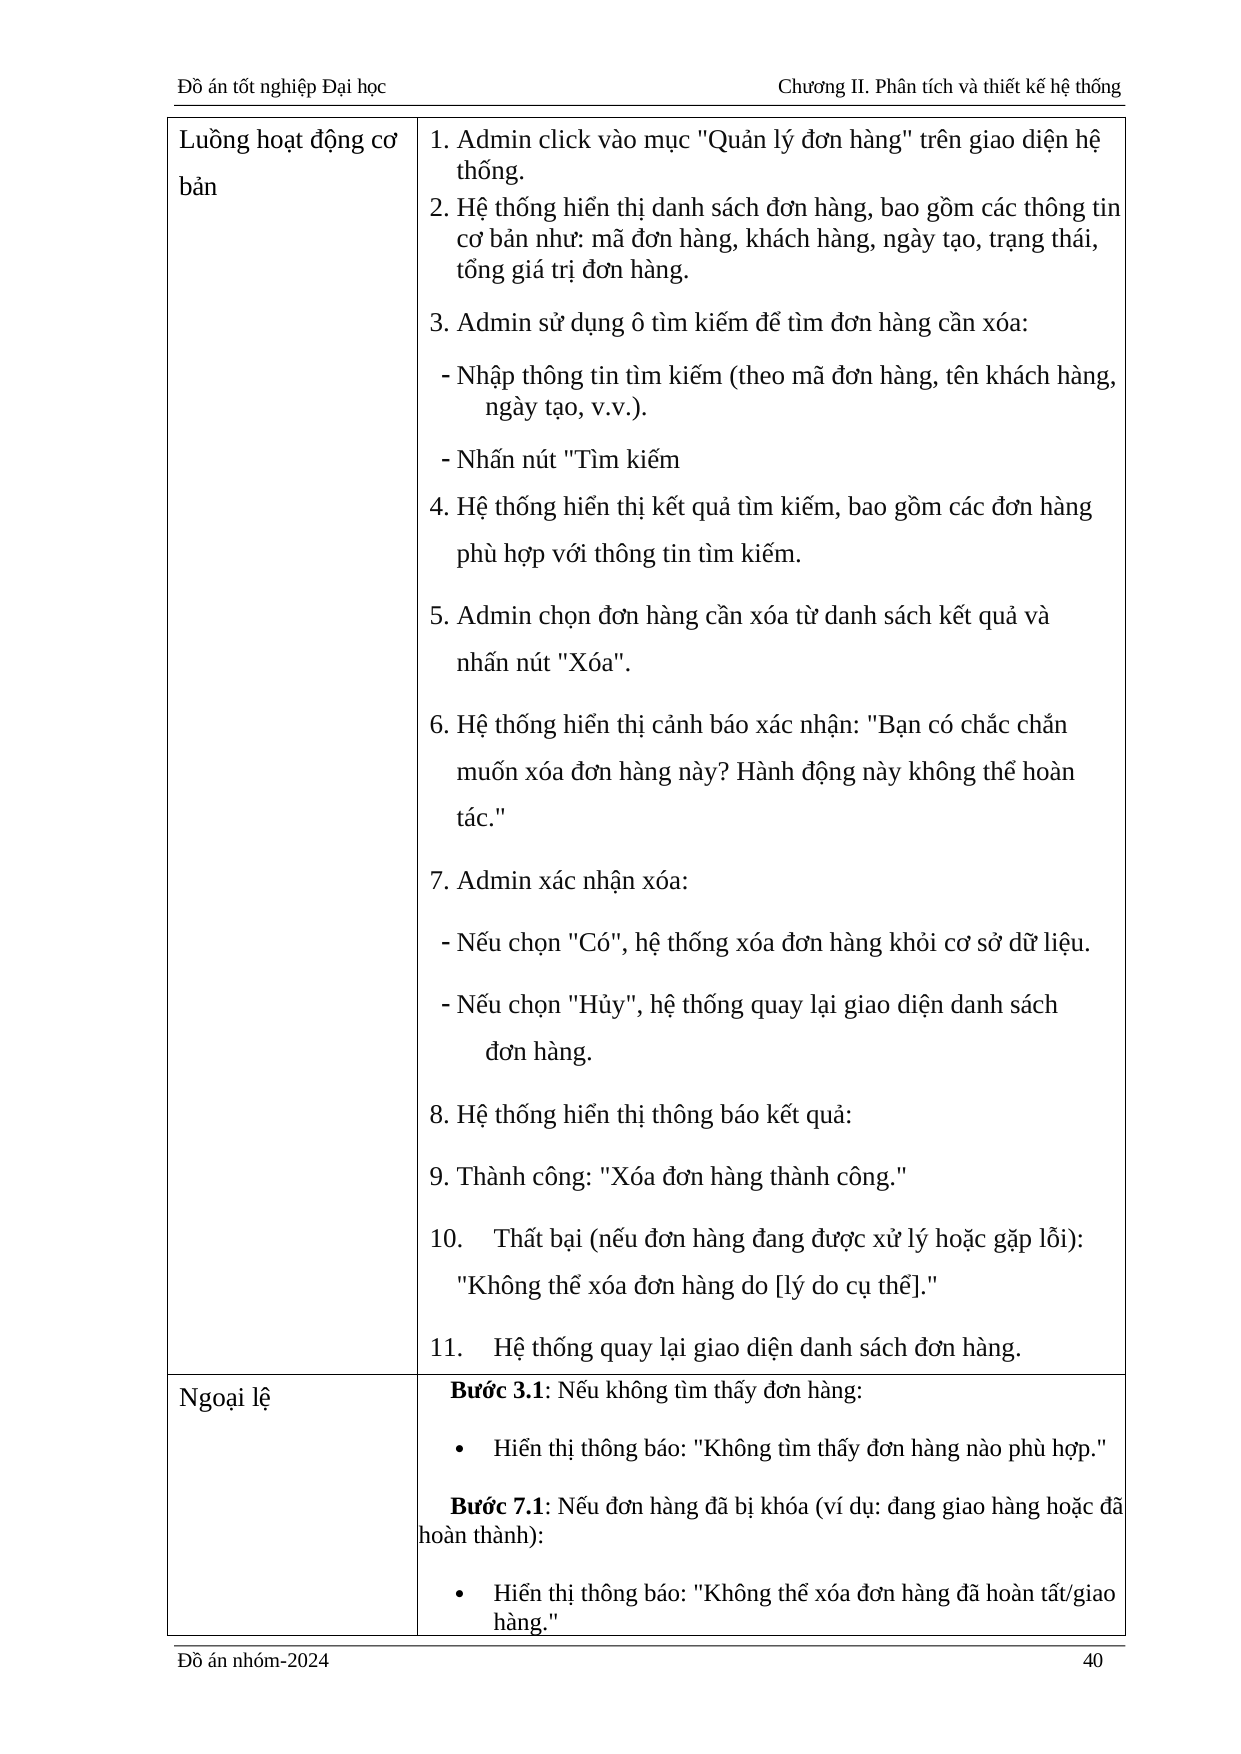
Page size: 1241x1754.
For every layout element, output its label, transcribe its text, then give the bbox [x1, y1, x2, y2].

table_cell Luồng hoạt động cơ bản [168, 118, 417, 1374]
table_cell Ngoại lệ [168, 1375, 417, 1635]
table_cell  Bước 3.1: Nếu không tìm thấy đơn hàng: Hiển thị thông báo: "Không tìm thấy đơn hàng nào phù hợp."  Bước 7.1: Nếu đơn hàng đã bị khóa (ví dụ: đang giao hàng hoặc đã hoàn thành): Hiển thị thông báo: "Không thể xóa đơn hàng đã hoàn tất/giao hàng." [418, 1375, 1125, 1635]
table_cell Admin click vào mục "Quản lý đơn hàng" trên giao diện hệ thống. Hệ thống hiển thị danh sách đơn hàng, bao gồm các thông tin cơ bản như: mã đơn hàng, khách hàng, ngày tạo, trạng thái, tổng giá trị đơn hàng. Admin sử dụng ô tìm kiếm để tìm đơn hàng cần xóa: Nhập thông tin tìm kiếm (theo mã đơn hàng, tên khách hàng, ngày tạo, v.v.). Nhấn nút "Tìm kiếm Hệ thống hiển thị kết quả tìm kiếm, bao gồm các đơn hàng phù hợp với thông tin tìm kiếm. Admin chọn đơn hàng cần xóa từ danh sách kết quả và nhấn nút "Xóa". Hệ thống hiển thị cảnh báo xác nhận: "Bạn có chắc chắn muốn xóa đơn hàng này? Hành động này không thể hoàn tác." Admin xác nhận xóa: Nếu chọn "Có", hệ thống xóa đơn hàng khỏi cơ sở dữ liệu. Nếu chọn "Hủy", hệ thống quay lại giao diện danh sách đơn hàng. Hệ thống hiển thị thông báo kết quả: Thành công: "Xóa đơn hàng thành công." Thất bại (nếu đơn hàng đang được xử lý hoặc gặp lỗi): "Không thể xóa đơn hàng do [lý do cụ thể]." Hệ thống quay lại giao diện danh sách đơn hàng. [418, 118, 1125, 1374]
